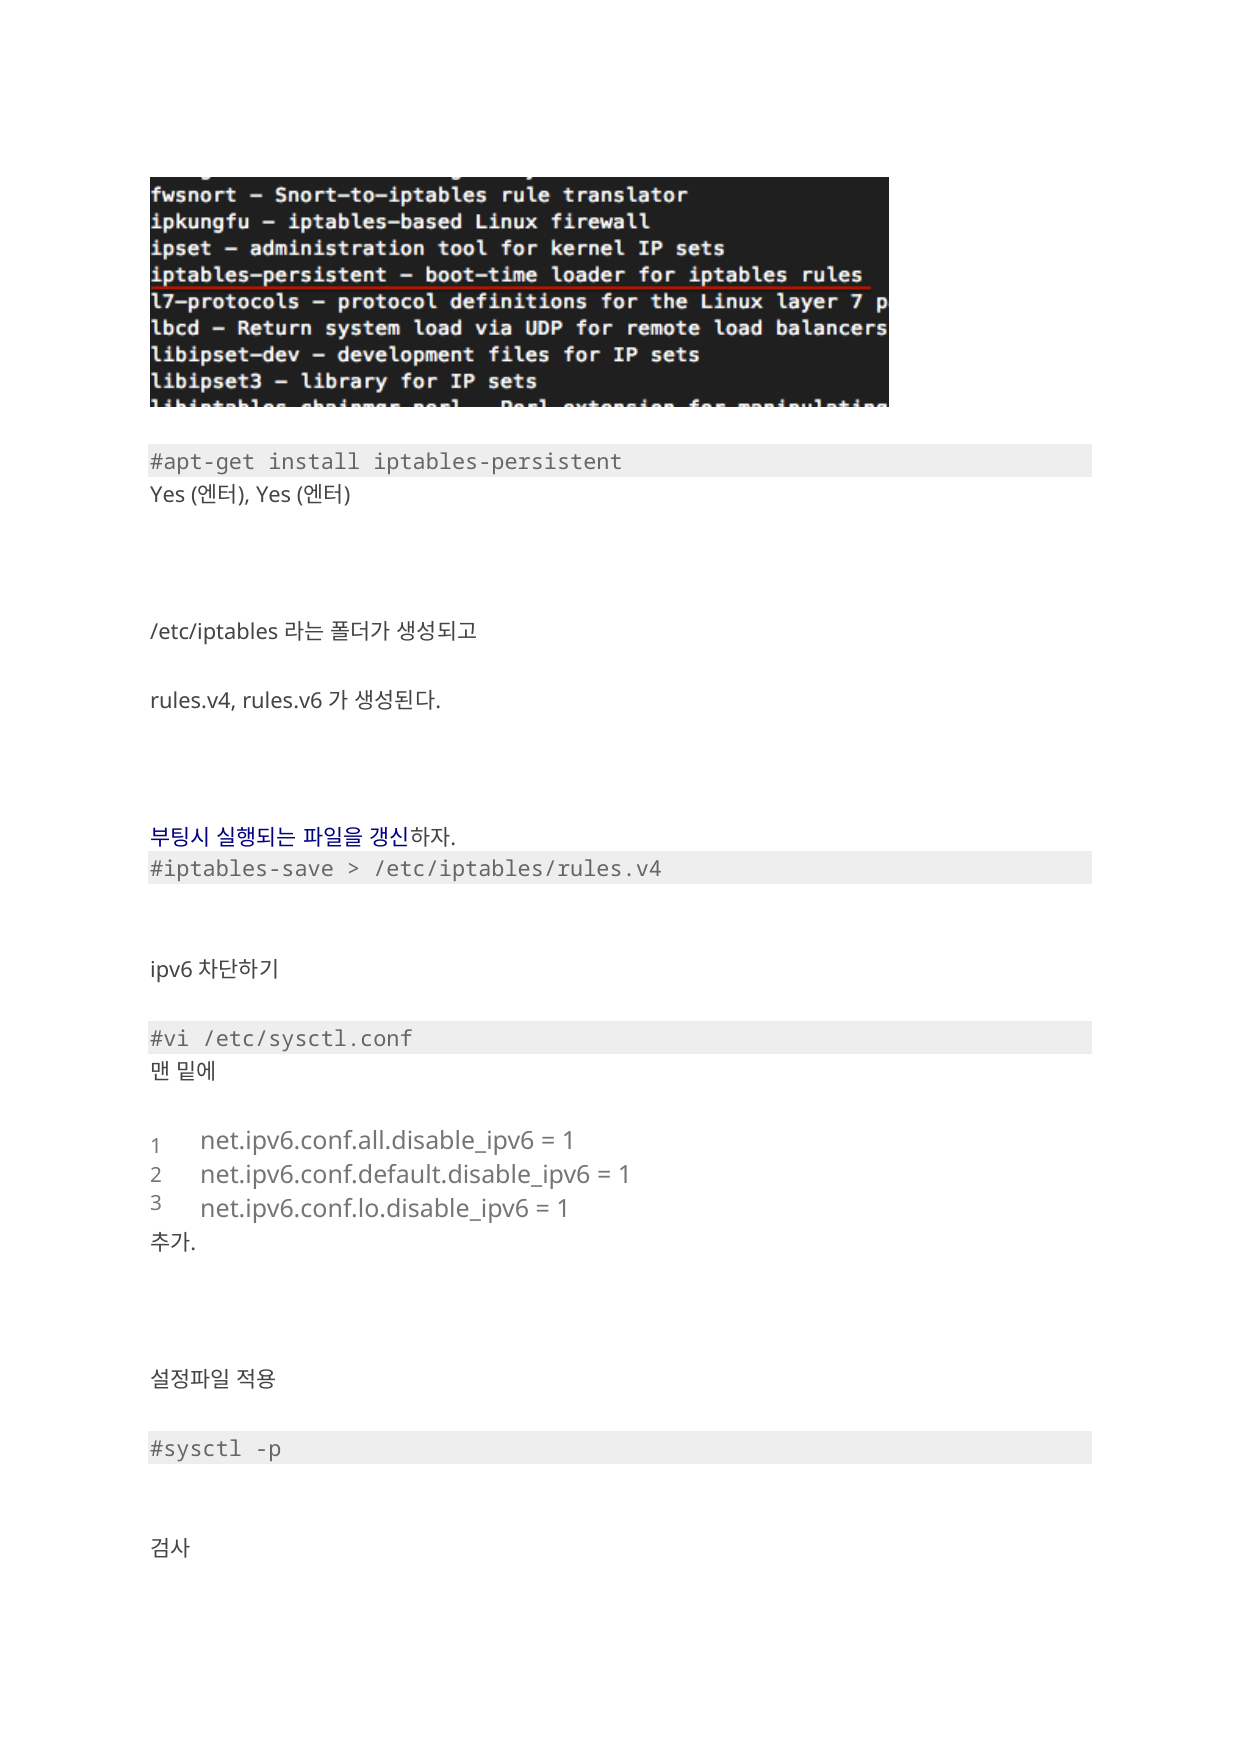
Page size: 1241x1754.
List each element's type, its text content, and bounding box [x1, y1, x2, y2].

text #iptables-save > /etc/iptables/rules.v4 [150, 853, 1090, 883]
text 설정파일 적용 [150, 1362, 1090, 1393]
text /etc/iptables 라는 폴더가 생성되고 [150, 614, 1090, 646]
text #vi /etc/sysctl.conf [150, 1023, 1090, 1052]
table_header net.ipv6.conf.all.disable_ipv6 = 1 net.ipv6.conf.default.disable_ipv6 = 1 net.ipv6.conf.lo.disable_ipv6 = 1 [200, 1123, 1240, 1225]
text 맨 밑에 [150, 1054, 1090, 1086]
text Yes (엔터), Yes (엔터) [150, 477, 1090, 509]
picture [150, 177, 889, 407]
text ipv6 차단하기 [150, 952, 1090, 983]
text #apt-get install iptables-persistent [150, 446, 1090, 476]
text 부팅시 실행되는 파일을 갱신하자. [150, 820, 1090, 851]
text #sysctl -p [150, 1433, 1090, 1462]
table_header 1 2 3 [150, 1123, 200, 1225]
text 검사 [150, 1531, 1090, 1563]
text 추가. [150, 1225, 1090, 1257]
text rules.v4, rules.v6 가 생성된다. [150, 683, 1090, 715]
